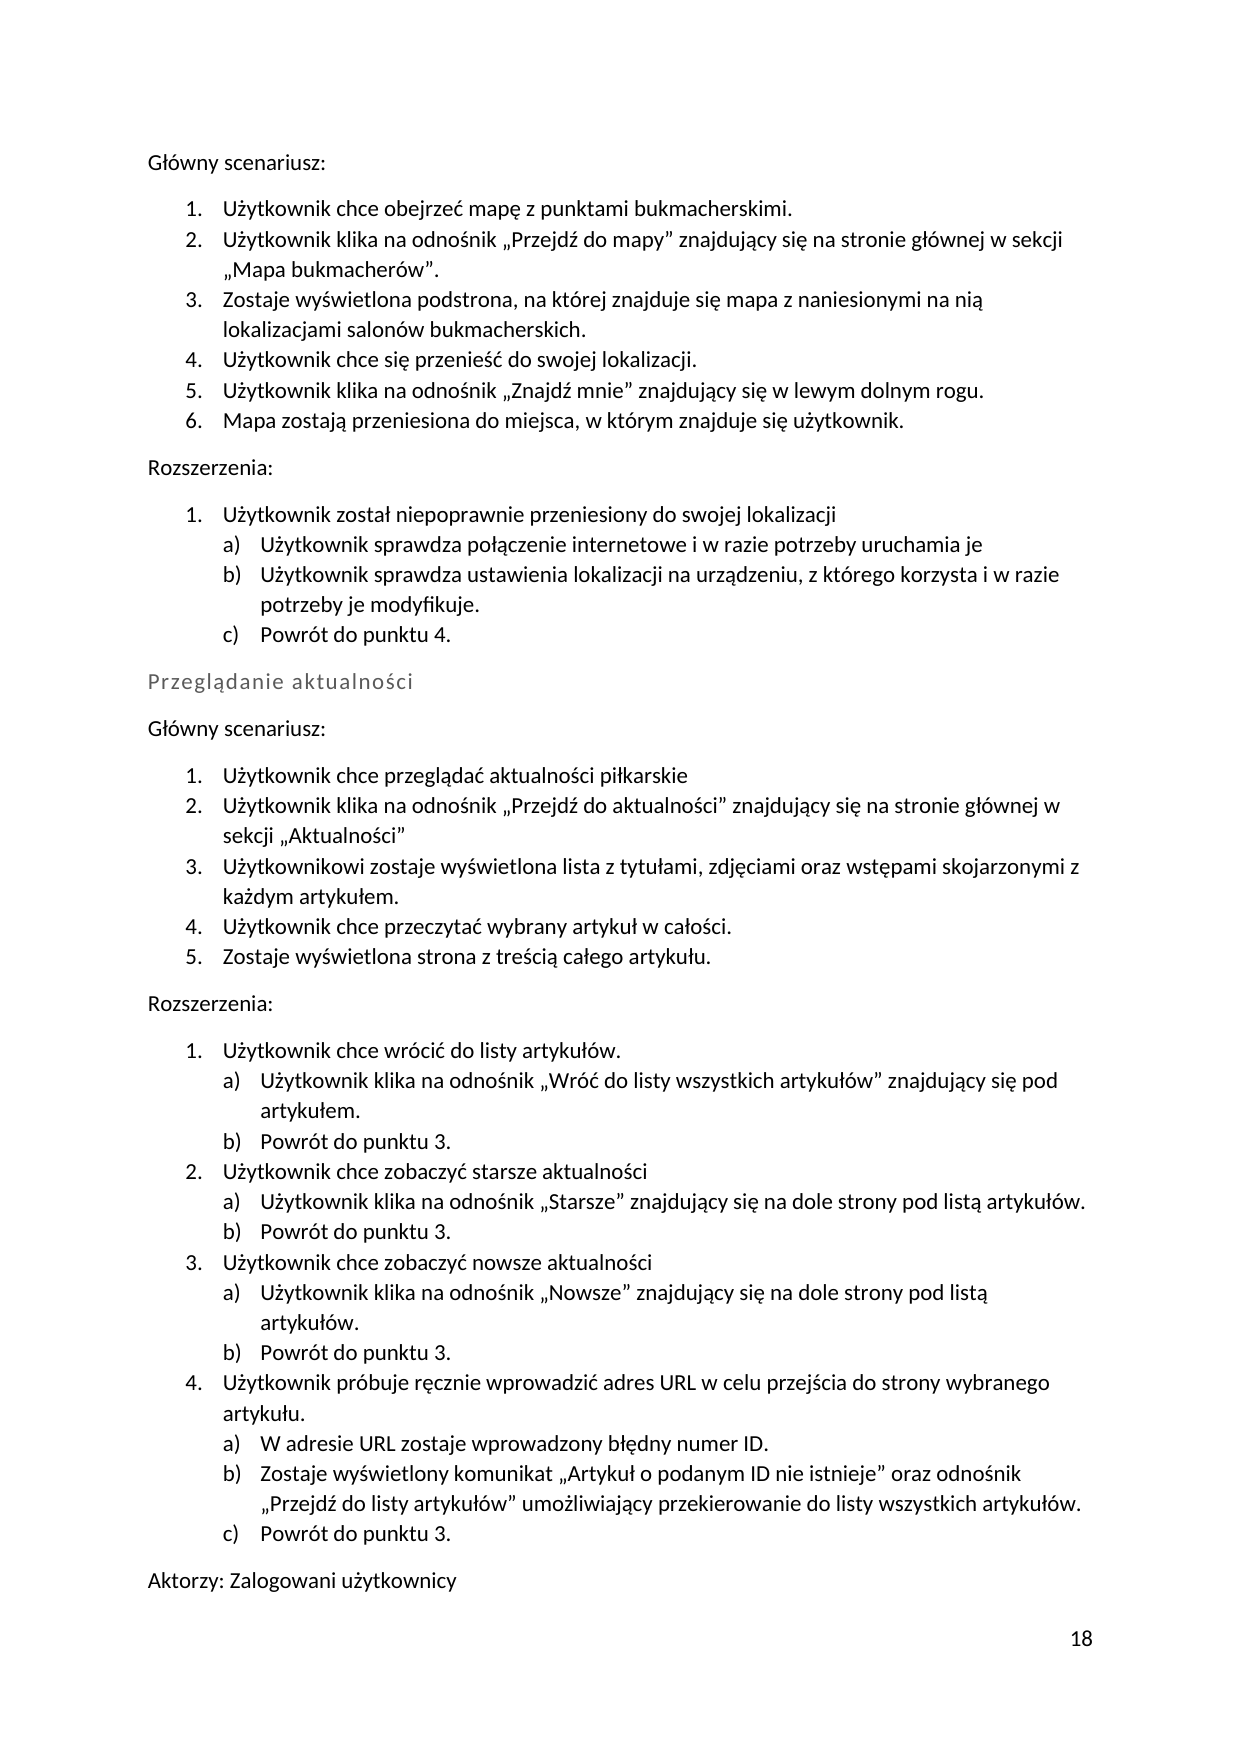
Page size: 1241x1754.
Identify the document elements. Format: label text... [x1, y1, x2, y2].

list Użytkownik klika na odnośnik „Znajdź mnie” znajdujący się w lewym dolnym rogu. [185, 376, 1093, 404]
list Powrót do punktu 3. [223, 1338, 1093, 1366]
list Użytkownik chce przeglądać aktualności piłkarskie [185, 761, 1093, 789]
list Powrót do punktu 3. [223, 1217, 1093, 1245]
list Użytkownik klika na odnośnik „Przejdź do aktualności” znajdujący się na stronie głównej w sekcji „Aktualności” [185, 791, 1093, 849]
list Użytkownik został niepoprawnie przeniesiony do swojej lokalizacji [185, 500, 1093, 528]
text Aktorzy: Zalogowani użytkownicy [148, 1566, 1093, 1594]
text Główny scenariusz: [148, 714, 1093, 742]
list Zostaje wyświetlony komunikat „Artykuł o podanym ID nie istnieje” oraz odnośnik „Przejdź do listy artykułów” umożliwiający przekierowanie do listy wszystkich artykułów. [223, 1459, 1093, 1517]
subtitle Przeglądanie aktualności [148, 667, 1093, 695]
list Użytkownik sprawdza połączenie internetowe i w razie potrzeby uruchamia je [223, 530, 1093, 558]
text Rozszerzenia: [148, 453, 1093, 481]
list Użytkownik chce się przenieść do swojej lokalizacji. [185, 346, 1093, 373]
list Użytkownik chce obejrzeć mapę z punktami bukmacherskimi. [185, 194, 1093, 222]
list Użytkownik chce wrócić do listy artykułów. [185, 1036, 1093, 1064]
list W adresie URL zostaje wprowadzony błędny numer ID. [223, 1429, 1093, 1457]
list Użytkownik chce zobaczyć starsze aktualności [185, 1157, 1093, 1185]
list Użytkownik klika na odnośnik „Nowsze” znajdujący się na dole strony pod listą artykułów. [223, 1278, 1093, 1336]
text Główny scenariusz: [148, 148, 1093, 176]
list Powrót do punktu 4. [223, 621, 1093, 648]
list Użytkownik klika na odnośnik „Starsze” znajdujący się na dole strony pod listą artykułów. [223, 1187, 1093, 1215]
list Użytkownik sprawdza ustawienia lokalizacji na urządzeniu, z którego korzysta i w razie potrzeby je modyfikuje. [223, 560, 1093, 618]
list Użytkownik próbuje ręcznie wprowadzić adres URL w celu przejścia do strony wybranego artykułu. [185, 1368, 1093, 1427]
list Powrót do punktu 3. [223, 1127, 1093, 1155]
list Użytkownik klika na odnośnik „Wróć do listy wszystkich artykułów” znajdujący się pod artykułem. [223, 1066, 1093, 1124]
list Użytkownik chce przeczytać wybrany artykuł w całości. [185, 912, 1093, 940]
list Zostaje wyświetlona strona z treścią całego artykułu. [185, 942, 1093, 970]
list Użytkownikowi zostaje wyświetlona lista z tytułami, zdjęciami oraz wstępami skojarzonymi z każdym artykułem. [185, 852, 1093, 910]
list Zostaje wyświetlona podstrona, na której znajduje się mapa z naniesionymi na nią lokalizacjami salonów bukmacherskich. [185, 285, 1093, 343]
list Mapa zostają przeniesiona do miejsca, w którym znajduje się użytkownik. [185, 406, 1093, 434]
list Użytkownik chce zobaczyć nowsze aktualności [185, 1248, 1093, 1276]
list Użytkownik klika na odnośnik „Przejdź do mapy” znajdujący się na stronie głównej w sekcji „Mapa bukmacherów”. [185, 225, 1093, 283]
list Powrót do punktu 3. [223, 1519, 1093, 1547]
text Rozszerzenia: [148, 989, 1093, 1017]
